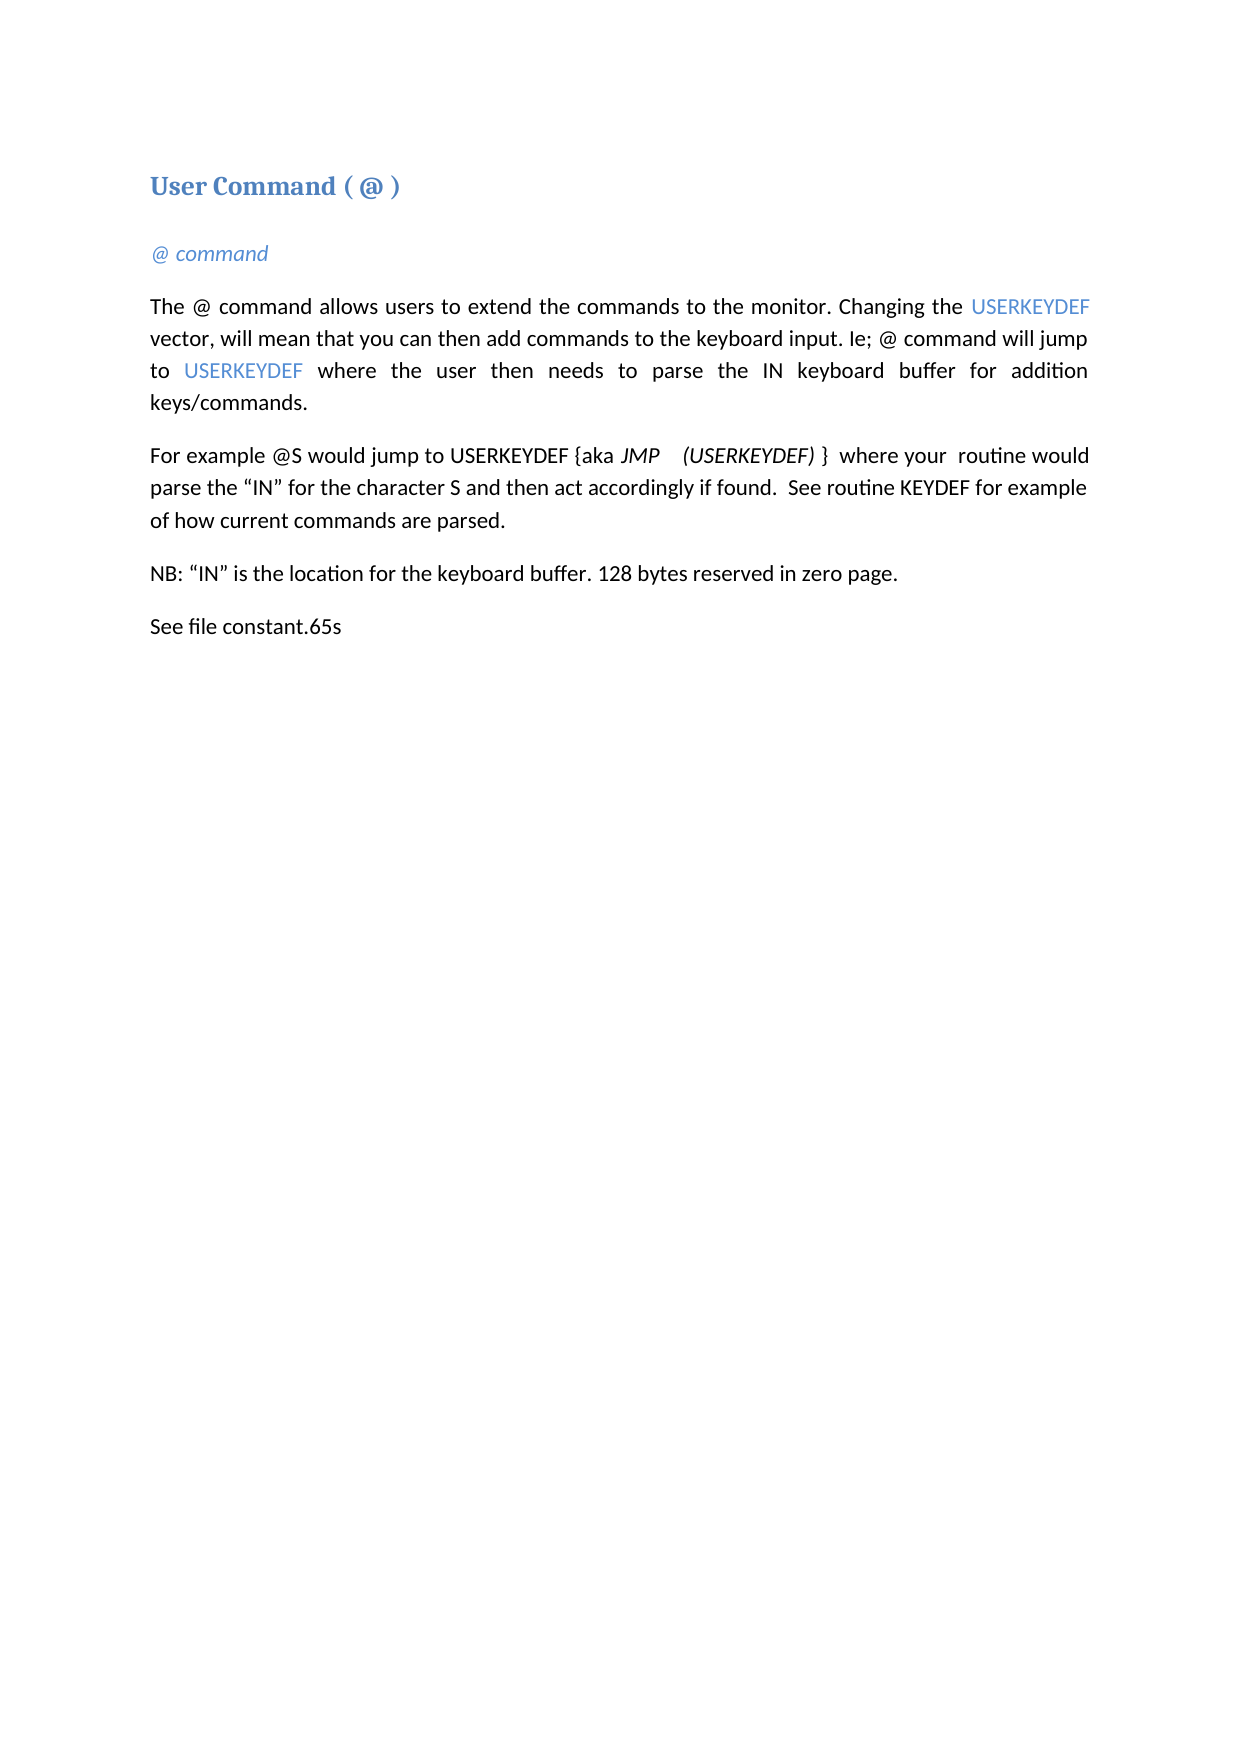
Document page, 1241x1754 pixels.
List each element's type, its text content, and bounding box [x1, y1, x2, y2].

subtitle User Command ( @ ) [150, 171, 1090, 202]
text For example @S would jump to USERKEYDEF {aka JMP (USERKEYDEF) } where your routine would parse the “IN” for the character S and then act accordingly if found. See routine KEYDEF for example of how current commands are parsed. [150, 441, 1090, 534]
text NB: “IN” is the location for the keyboard buffer. 128 bytes reserved in zero page. [150, 559, 1090, 587]
text The @ command allows users to extend the commands to the monitor. Changing the USERKEYDEF vector, will mean that you can then add commands to the keyboard input. Ie; @ command will jump to USERKEYDEF where the user then needs to parse the IN keyboard buffer for addition keys/commands. [150, 292, 1090, 416]
text See file constant.65s [150, 612, 1090, 640]
text @ command [150, 207, 1090, 267]
